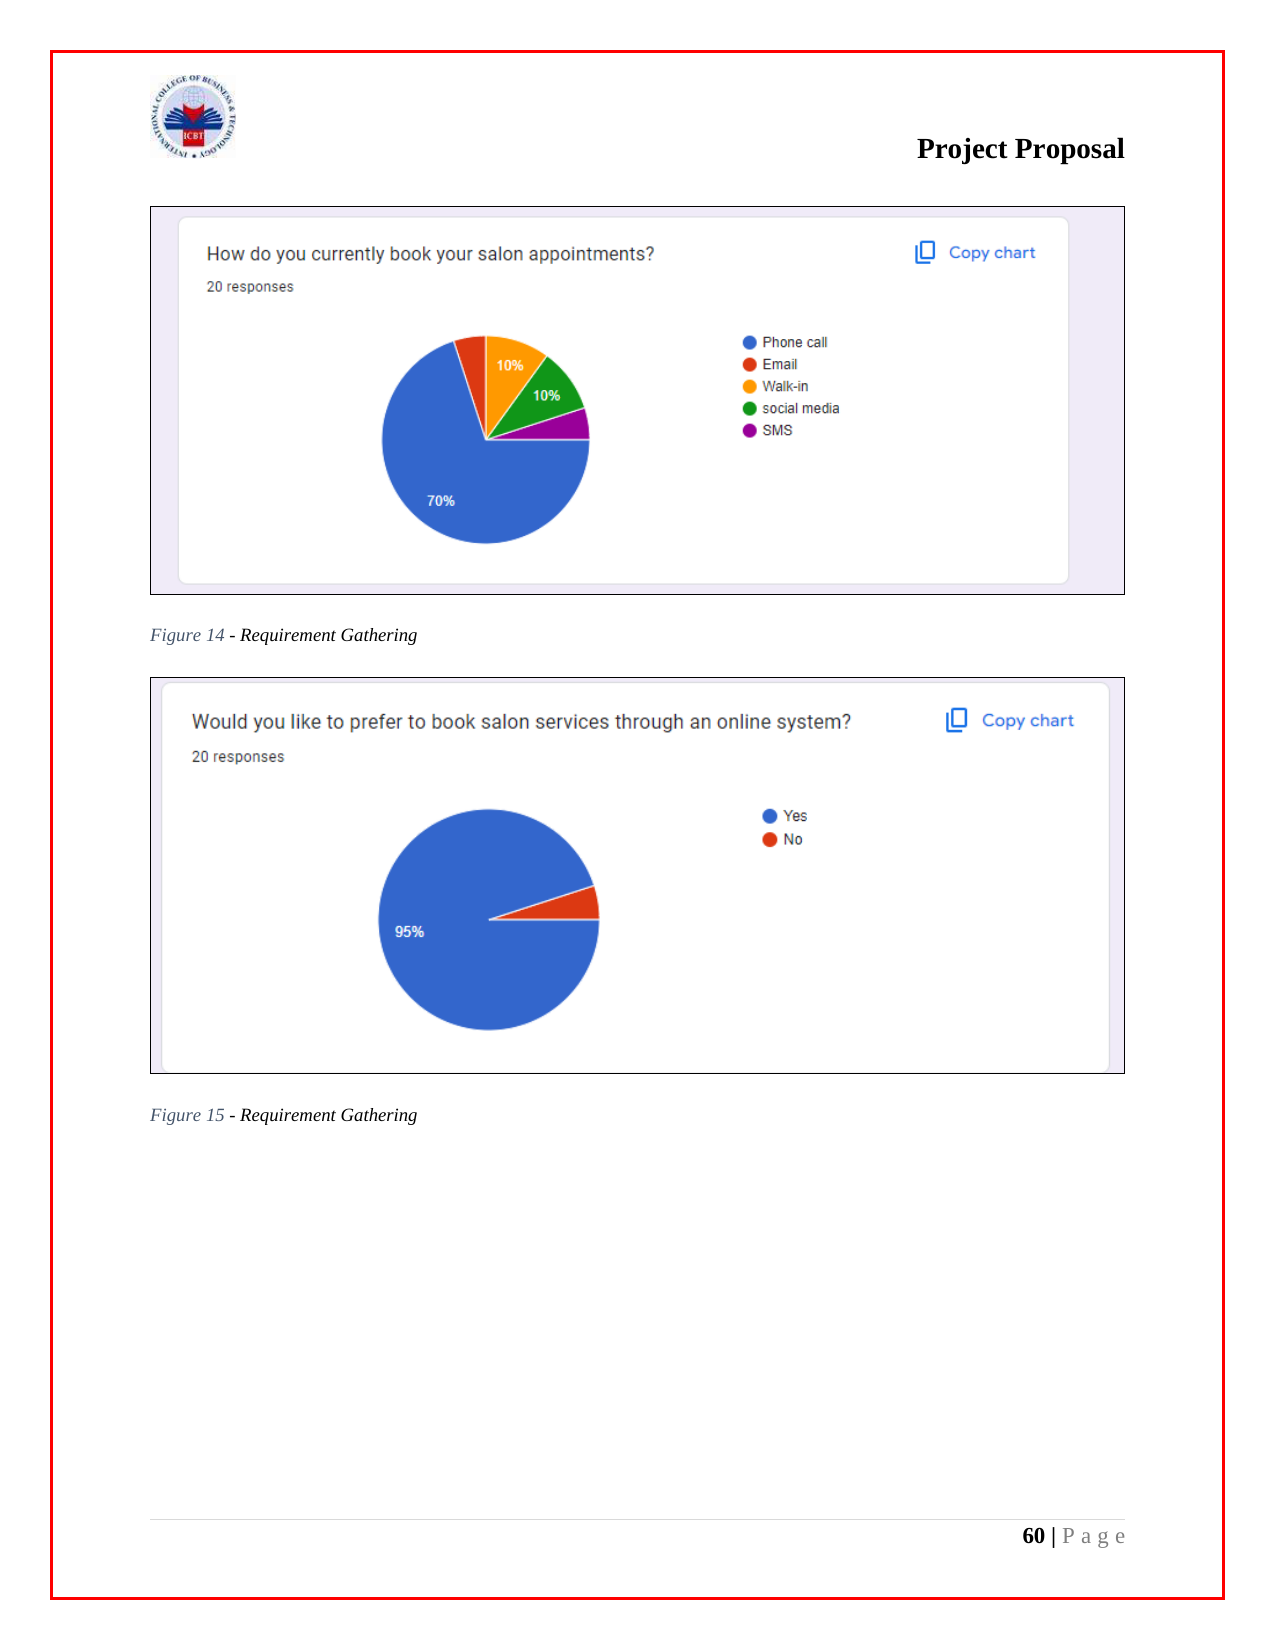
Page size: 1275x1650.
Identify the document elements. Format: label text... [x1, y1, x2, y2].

picture [151, 207, 1124, 594]
picture [151, 678, 1124, 1073]
text Figure 14 - Requirement Gathering [150, 624, 1125, 646]
text Figure 15 - Requirement Gathering [150, 1104, 1125, 1125]
